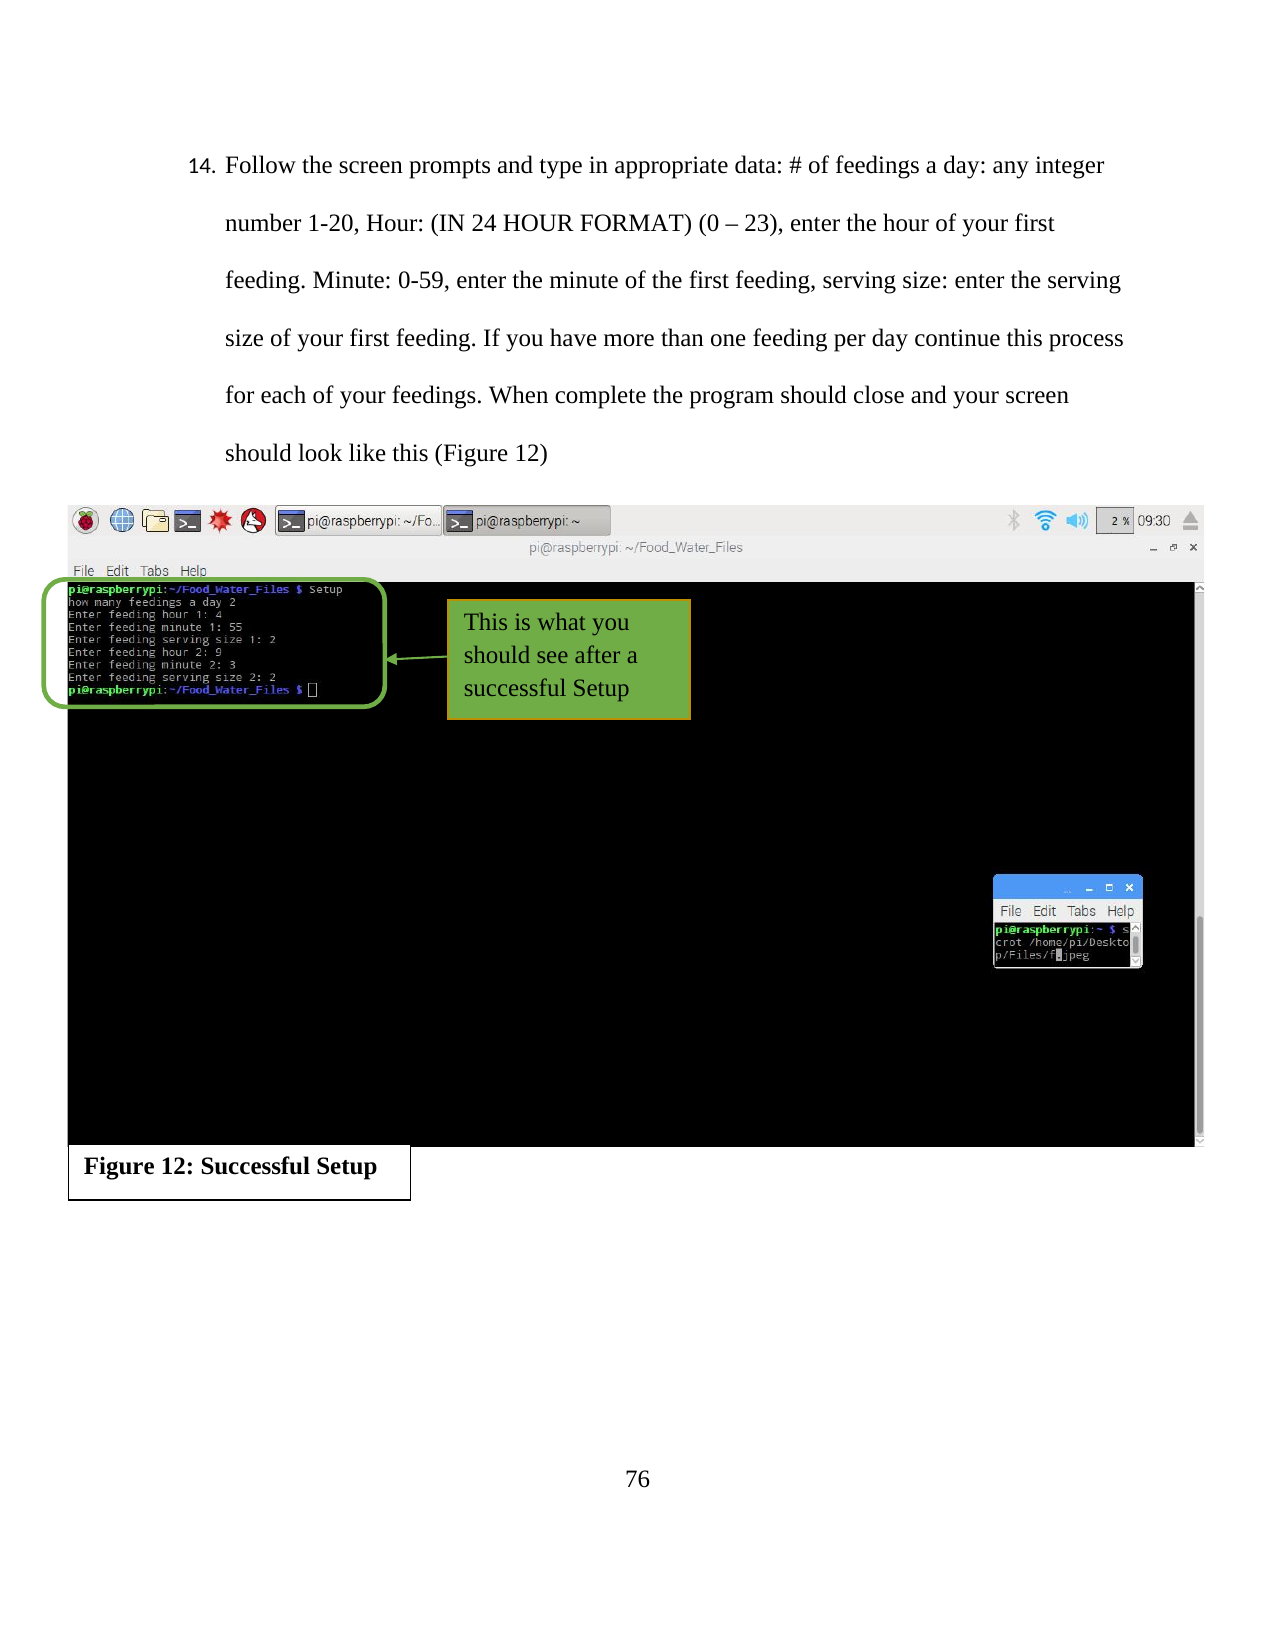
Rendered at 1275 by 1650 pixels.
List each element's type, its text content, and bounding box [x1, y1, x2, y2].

picture [67, 582, 382, 704]
list Follow the screen prompts and type in appropriate data: # of feedings a day: any integer number 1-20, Hour: (IN 24 HOUR FORMAT) (0 – 23), enter the hour of your first feeding. Minute: 0-59, enter the minute of the first feeding, serving size: enter the serving size of your first feeding. If you have more than one feeding per day continue this process for each of your feedings. When complete the program should close and your screen should look like this (Figure 12) [187, 1147, 1125, 1231]
list Follow the screen prompts and type in appropriate data: # of feedings a day: any integer number 1-20, Hour: (IN 24 HOUR FORMAT) (0 – 23), enter the hour of your first feeding. Minute: 0-59, enter the minute of the first feeding, serving size: enter the serving size of your first feeding. If you have more than one feeding per day continue this process for each of your feedings. When complete the program should close and your screen should look like this (Figure 12) [187, 150, 1125, 505]
picture [67, 505, 1205, 1147]
